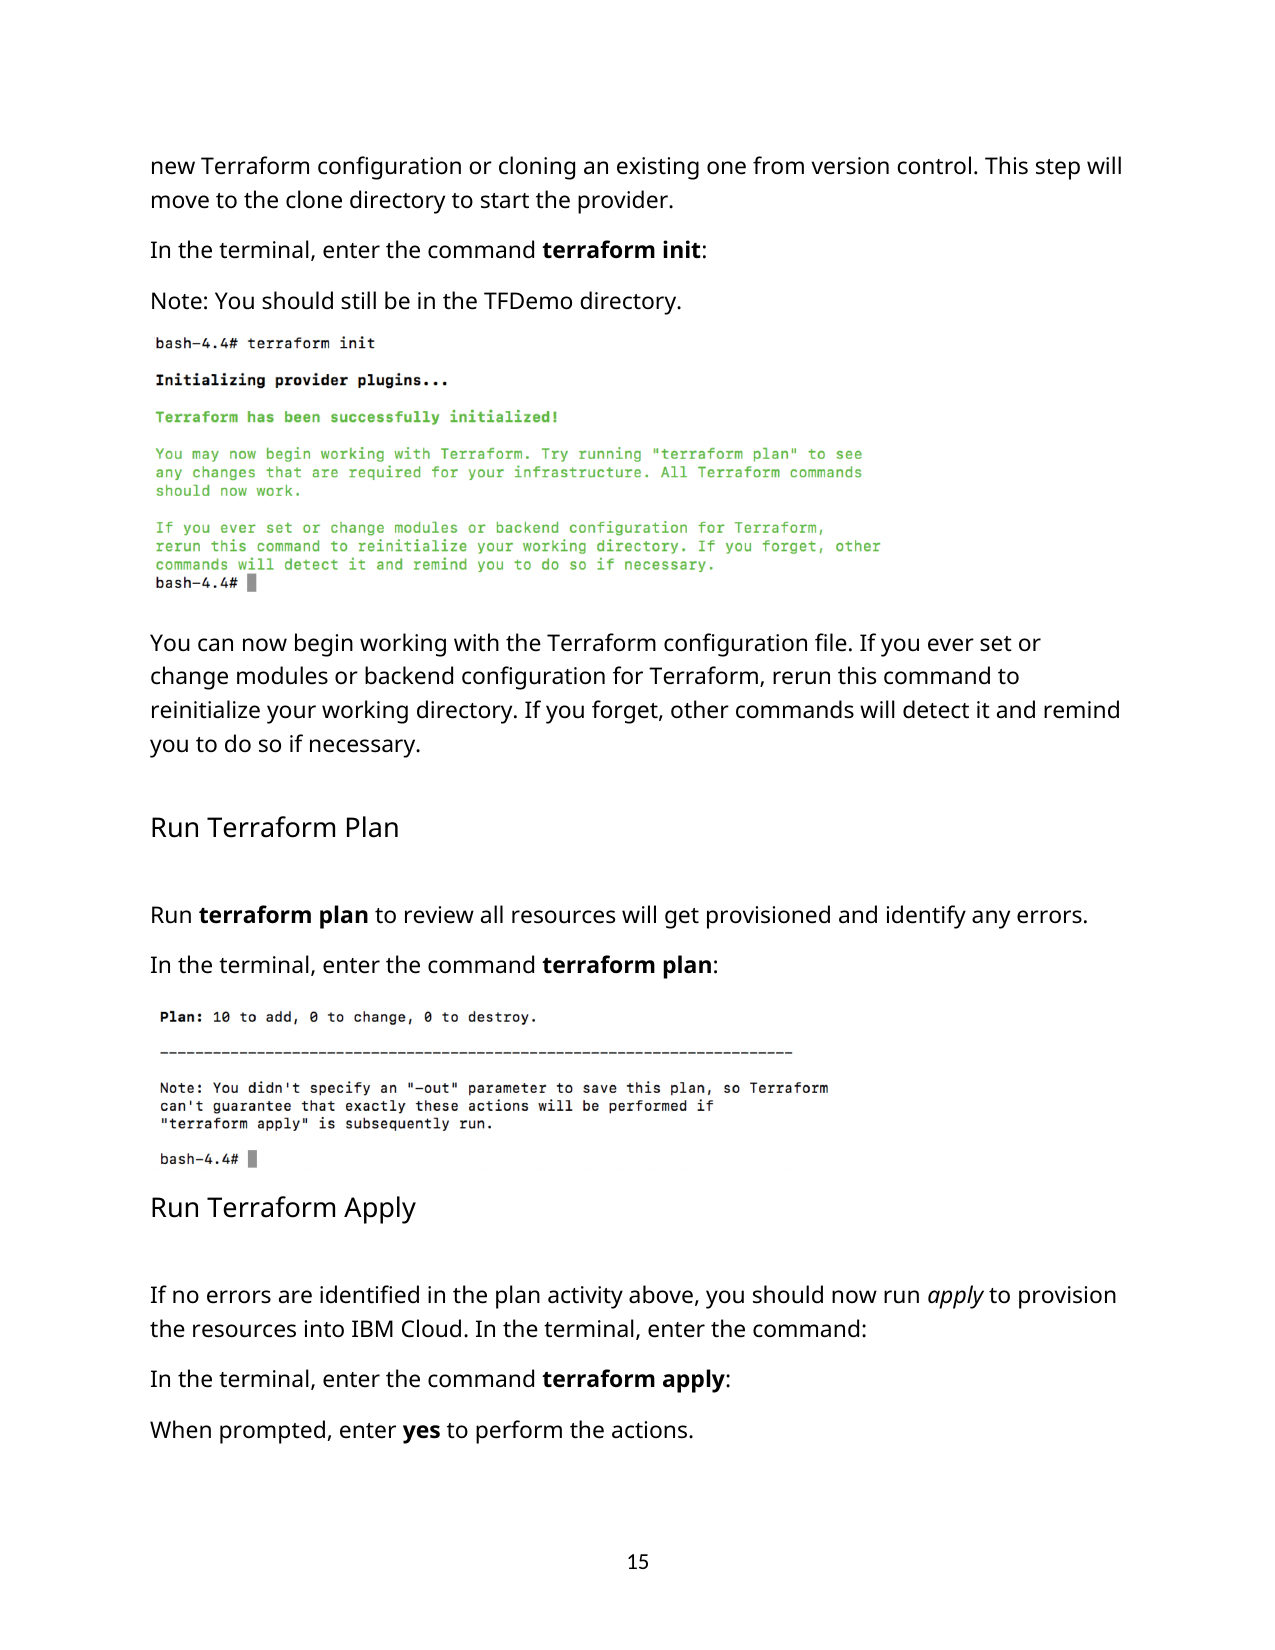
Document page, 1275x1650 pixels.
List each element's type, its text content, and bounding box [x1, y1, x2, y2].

subtitle Run Terraform Plan [150, 808, 1125, 845]
text In the terminal, enter the command terraform plan: [150, 949, 1125, 980]
text Run terraform plan to review all resources will get provisioned and identify any errors. [150, 899, 1125, 930]
text In the terminal, enter the command terraform apply: [150, 1363, 1125, 1394]
subtitle Run Terraform Apply [150, 1189, 1125, 1226]
text Note: You should still be in the TFDemo directory. [150, 284, 1125, 316]
picture [150, 335, 889, 600]
picture [150, 999, 838, 1171]
text If no errors are identified in the plan activity above, you should now run apply to provision the resources into IBM Cloud. In the terminal, enter the command: [150, 1279, 1125, 1344]
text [150, 150, 1125, 215]
text In the terminal, enter the command terraform init: [150, 234, 1125, 265]
text When prompted, enter yes to perform the actions. [150, 1414, 1125, 1445]
subtitle You can now begin working with the Terraform configuration file. If you ever set or change modules or backend configuration for Terraform, rerun this command to reinitialize your working directory. If you forget, other commands will detect it and remind you to do so if necessary. [150, 627, 1125, 759]
